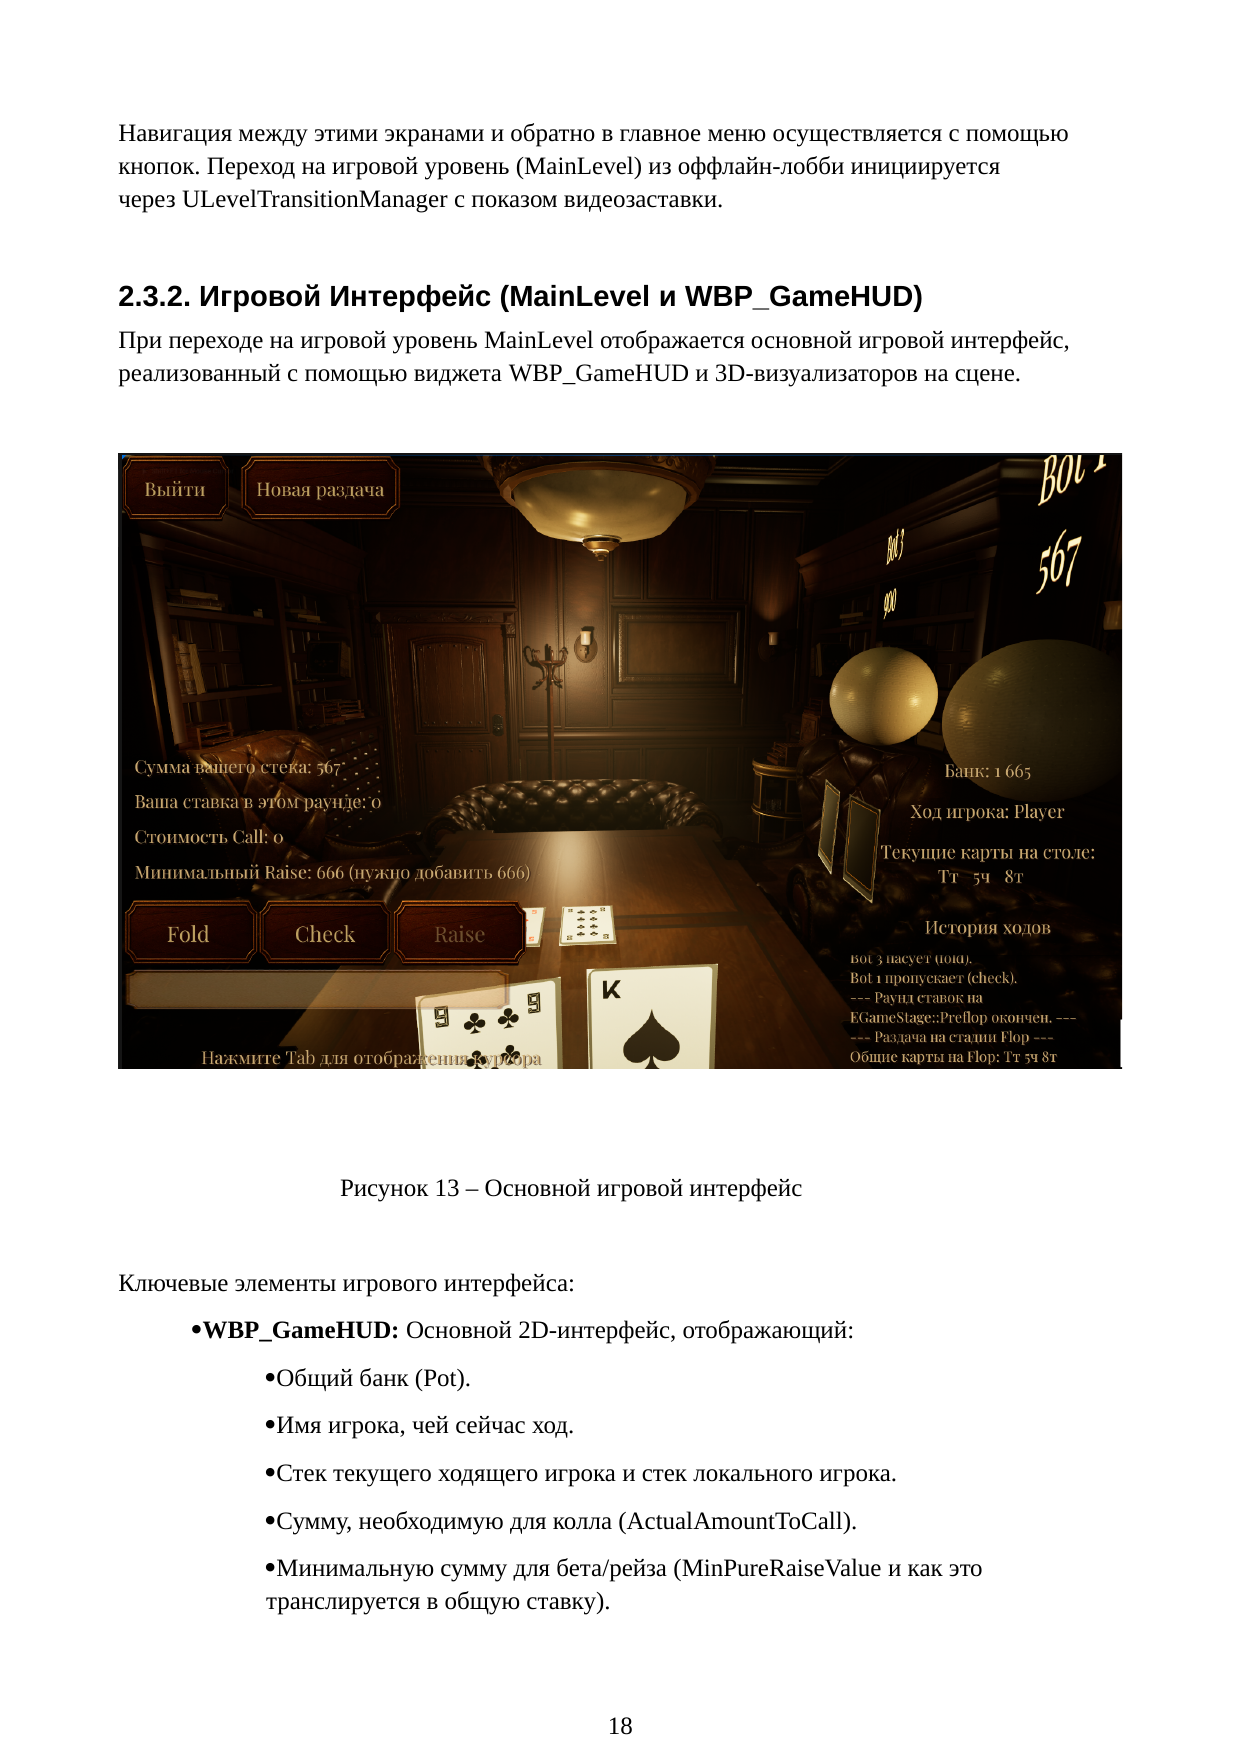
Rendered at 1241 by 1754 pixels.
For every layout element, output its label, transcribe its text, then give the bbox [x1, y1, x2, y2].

text При переходе на игровой уровень MainLevel отображается основной игровой интерфейс, реализованный с помощью виджета WBP_GameHUD и 3D-визуализаторов на сцене. [118, 325, 1122, 387]
list Минимальную сумму для бета/рейза (MinPureRaiseValue и как это транслируется в общую ставку). [266, 1553, 1122, 1615]
subtitle 2.3.2. Игровой Интерфейс (MainLevel и WBP_GameHUD) [118, 279, 1122, 313]
text Ключевые элементы игрового интерфейса: [118, 1268, 1122, 1297]
picture [118, 453, 1123, 1069]
text Рисунок 13 – Основной игровой интерфейс [118, 1139, 1122, 1201]
list WBP_GameHUD: Основной 2D-интерфейс, отображающий: [192, 1315, 1122, 1344]
list Стек текущего ходящего игрока и стек локального игрока. [266, 1458, 1122, 1487]
list Сумму, необходимую для колла (ActualAmountToCall). [266, 1506, 1122, 1534]
list Имя игрока, чей сейчас ход. [266, 1411, 1122, 1439]
text Навигация между этими экранами и обратно в главное меню осуществляется с помощью кнопок. Переход на игровой уровень (MainLevel) из оффлайн-лобби инициируется через ULevelTransitionManager с показом видеозаставки. [118, 118, 1122, 213]
list Общий банк (Pot). [266, 1363, 1122, 1392]
